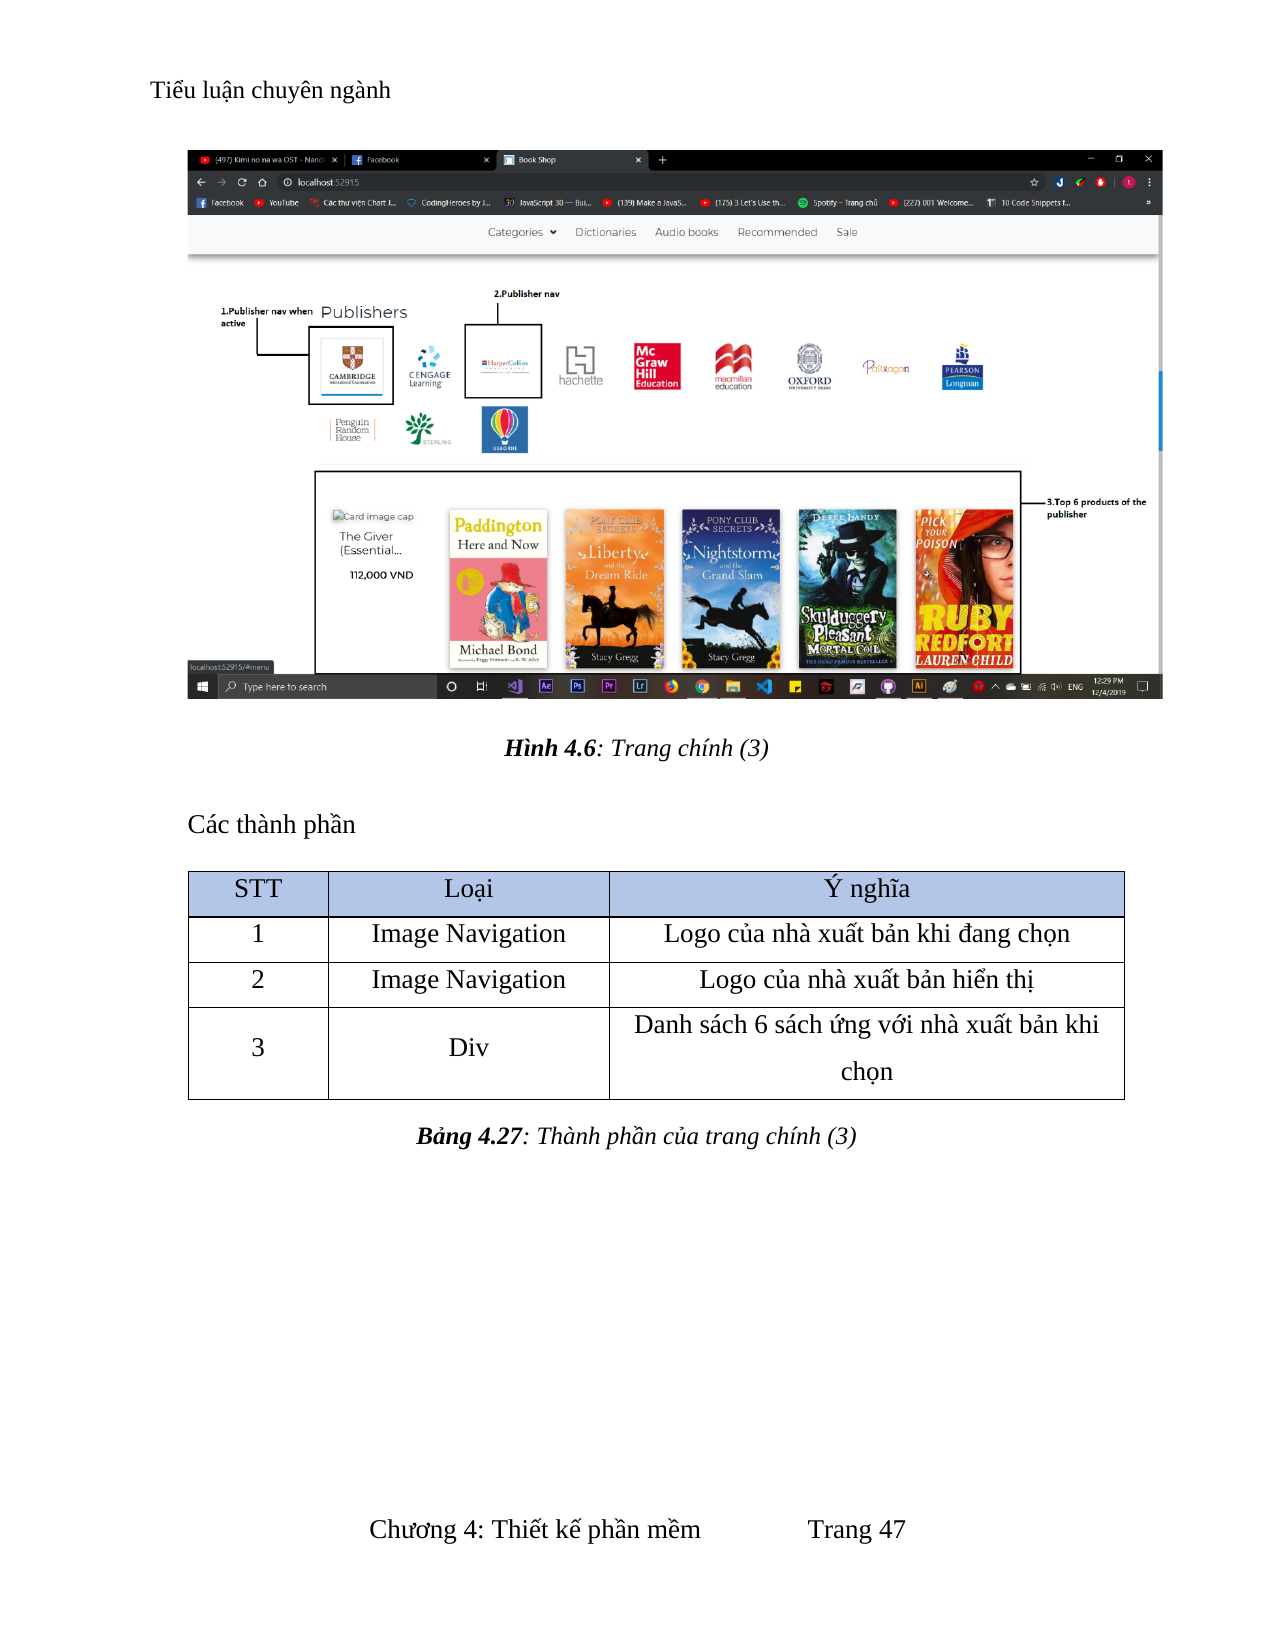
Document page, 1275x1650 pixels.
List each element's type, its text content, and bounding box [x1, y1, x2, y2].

table_header Loại [329, 872, 609, 916]
table_cell Logo của nhà xuất bản khi đang chọn [610, 918, 1124, 962]
picture [187, 150, 1163, 699]
table_cell Div [329, 1008, 609, 1099]
text Các thành phần [187, 808, 1125, 839]
table_cell 1 [189, 918, 328, 962]
table_cell Danh sách 6 sách ứng với nhà xuất bản khi chọn [610, 1008, 1124, 1099]
text Hình 4.6: Trang chính (3) [150, 733, 1125, 762]
table_cell 3 [189, 1008, 328, 1099]
table_header STT [189, 872, 328, 916]
table_cell 2 [189, 963, 328, 1007]
table_header Ý nghĩa [610, 872, 1124, 916]
table_cell Image Navigation [329, 963, 609, 1007]
table_cell Logo của nhà xuất bản hiển thị [610, 963, 1124, 1007]
table_cell Image Navigation [329, 918, 609, 962]
text Bảng 4.27: Thành phần của trang chính (3) [150, 1121, 1125, 1150]
